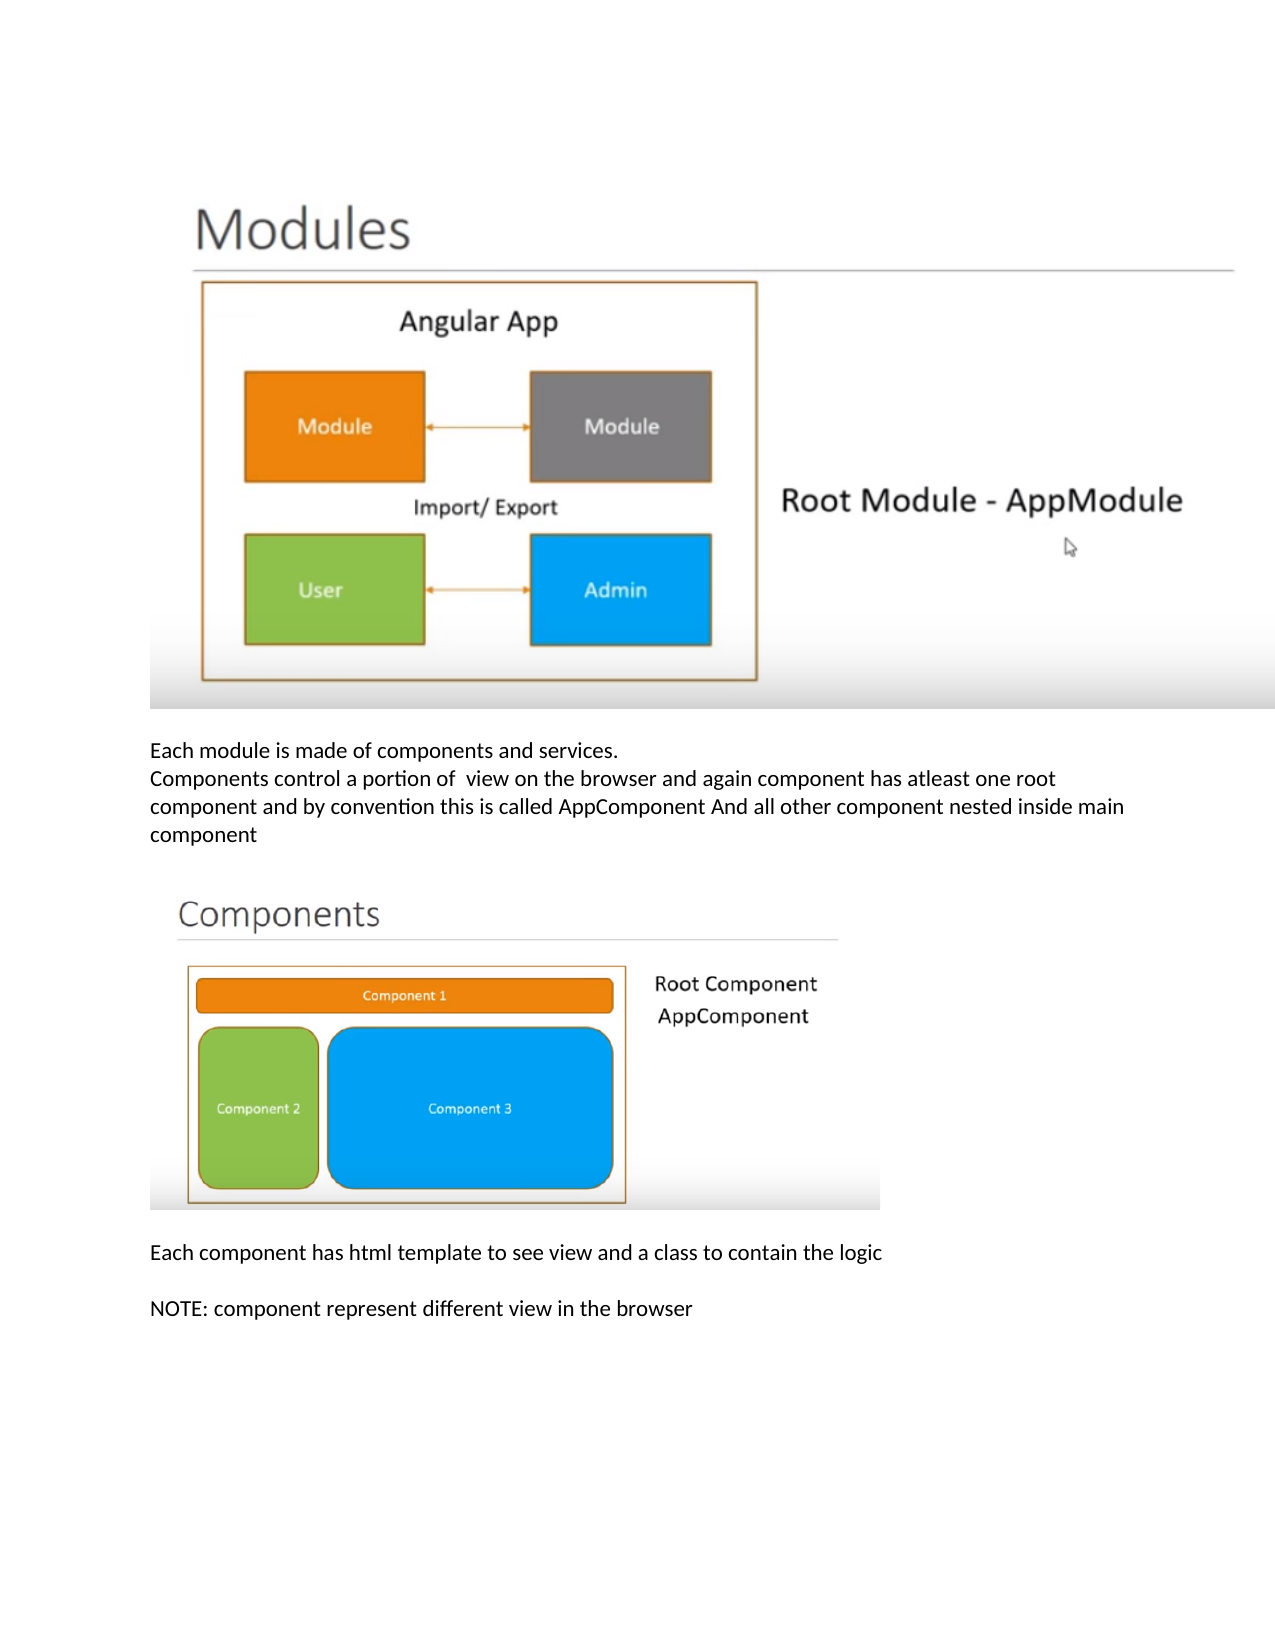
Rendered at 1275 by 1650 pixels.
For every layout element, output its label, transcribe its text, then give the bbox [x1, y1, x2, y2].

text NOTE: component represent different view in the browser [150, 1294, 1125, 1322]
picture [150, 876, 881, 1210]
text Each component has html template to see view and a class to contain the logic [150, 1238, 1125, 1266]
text Each module is made of components and services. [150, 736, 1125, 764]
text Components control a portion of view on the browser and again component has atleast one root component and by convention this is called AppComponent And all other component nested inside main component [150, 764, 1125, 848]
picture [150, 150, 1275, 709]
